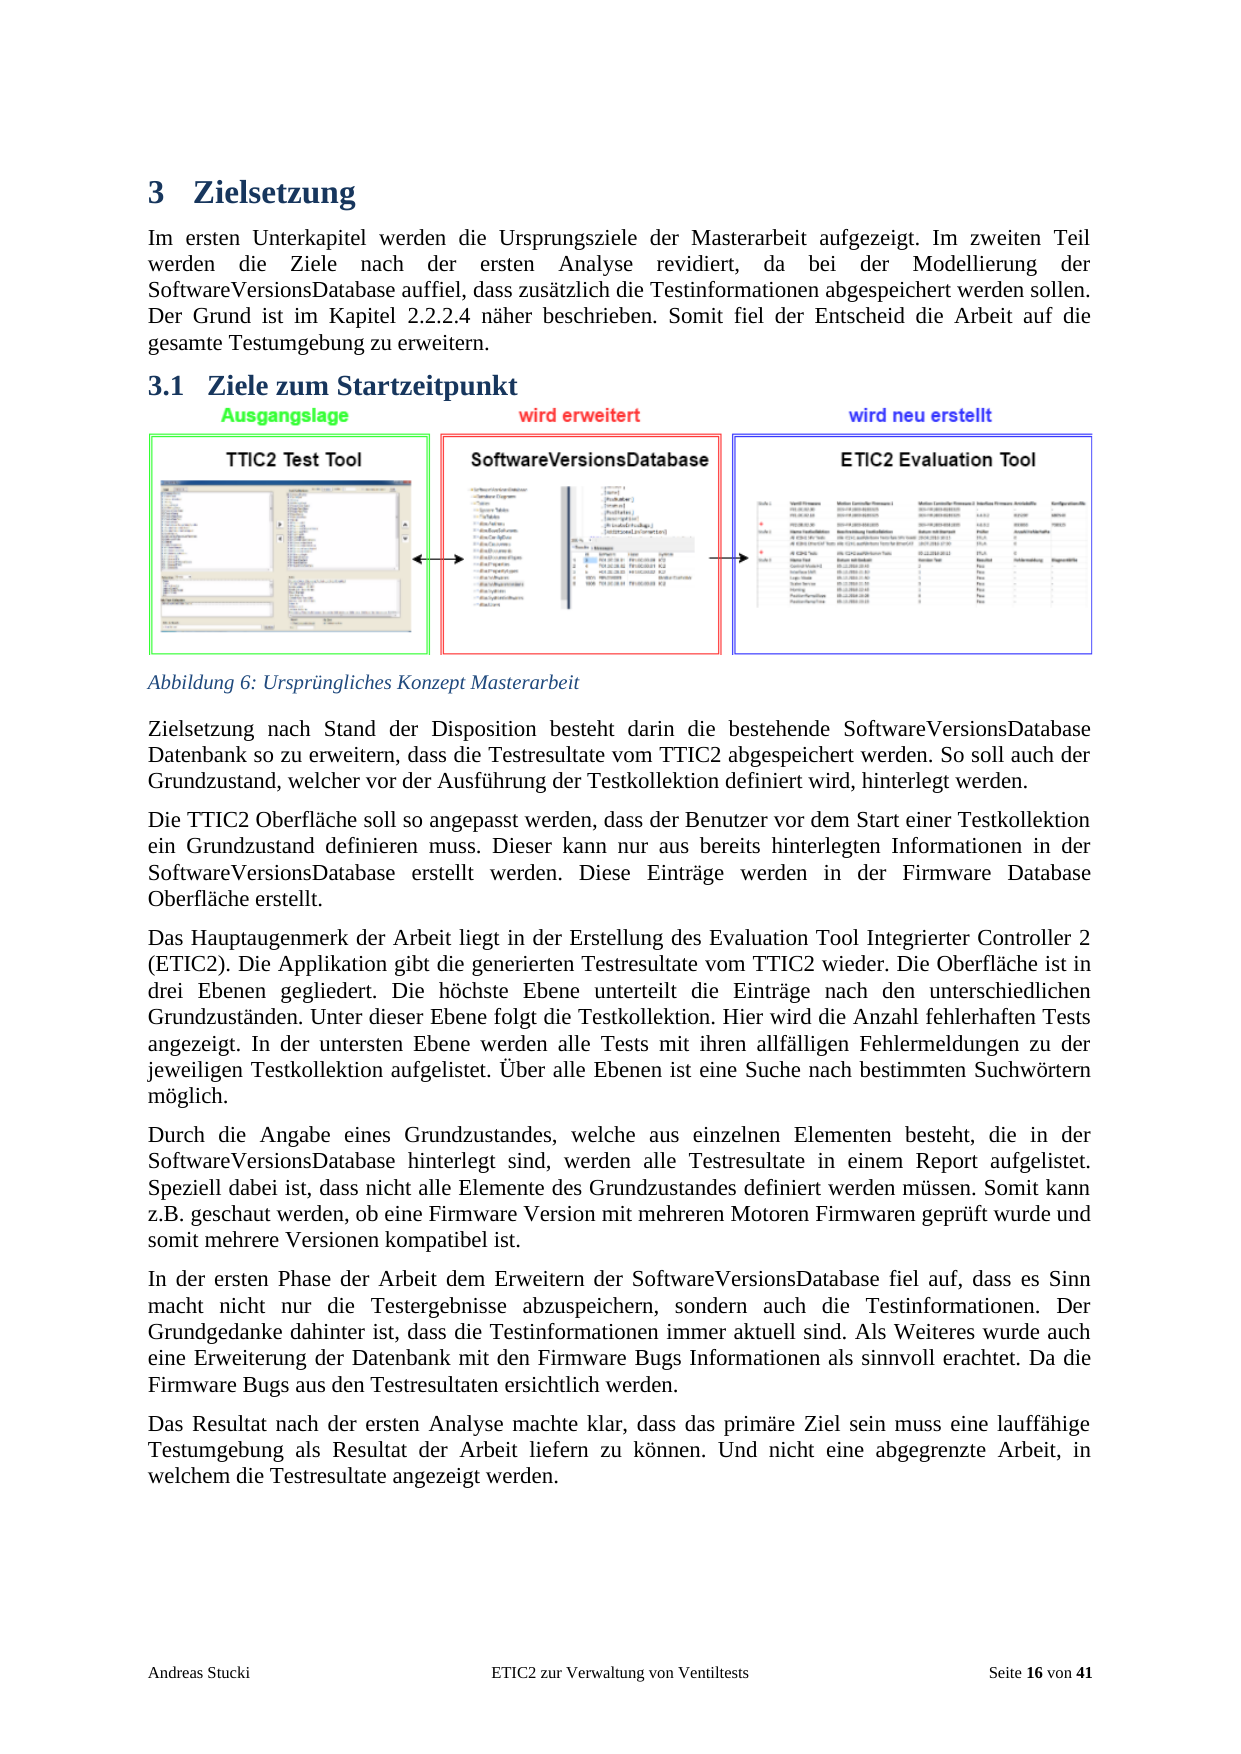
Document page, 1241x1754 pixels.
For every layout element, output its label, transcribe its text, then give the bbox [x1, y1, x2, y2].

text Das Hauptaugenmerk der Arbeit liegt in der Erstellung des Evaluation Tool Integrierter Controller 2 (ETIC2). Die Applikation gibt die generierten Testresultate vom TTIC2 wieder. Die Oberfläche ist in drei Ebenen gegliedert. Die höchste Ebene unterteilt die Einträge nach den unterschiedlichen Grundzuständen. Unter dieser Ebene folgt die Testkollektion. Hier wird die Anzahl fehlerhaften Tests angezeigt. In der untersten Ebene werden alle Tests mit ihren allfälligen Fehlermeldungen zu der jeweiligen Testkollektion aufgelistet. Über alle Ebenen ist eine Suche nach bestimmten Suchwörtern möglich. [148, 924, 1092, 1109]
subtitle Ziele zum Startzeitpunkt [148, 368, 1092, 401]
text Durch die Angabe eines Grundzustandes, welche aus einzelnen Elementen besteht, die in der SoftwareVersionsDatabase hinterlegt sind, werden alle Testresultate in einem Report aufgelistet. Speziell dabei ist, dass nicht alle Elemente des Grundzustandes definiert werden müssen. Somit kann z.B. geschaut werden, ob eine Firmware Version mit mehreren Motoren Firmwaren geprüft wurde und somit mehrere Versionen kompatibel ist. [148, 1121, 1092, 1253]
text In der ersten Phase der Arbeit dem Erweitern der SoftwareVersionsDatabase fiel auf, dass es Sinn macht nicht nur die Testergebnisse abzuspeichern, sondern auch die Testinformationen. Der Grundgedanke dahinter ist, dass die Testinformationen immer aktuell sind. Als Weiteres wurde auch eine Erweiterung der Datenbank mit den Firmware Bugs Informationen als sinnvoll erachtet. Da die Firmware Bugs aus den Testresultaten ersichtlich werden. [148, 1265, 1092, 1397]
subtitle Zielsetzung [148, 173, 1092, 211]
text Im ersten Unterkapitel werden die Ursprungsziele der Masterarbeit aufgezeigt. Im zweiten Teil werden die Ziele nach der ersten Analyse revidiert, da bei der Modellierung der SoftwareVersionsDatabase auffiel, dass zusätzlich die Testinformationen abgespeichert werden sollen. Der Grund ist im Kapitel 2.2.2.4 näher beschrieben. Somit fiel der Entscheid die Arbeit auf die gesamte Testumgebung zu erweitern. [148, 223, 1092, 355]
text Das Resultat nach der ersten Analyse machte klar, dass das primäre Ziel sein muss eine lauffähige Testumgebung als Resultat der Arbeit liefern zu können. Und nicht eine abgegrenzte Arbeit, in welchem die Testresultate angezeigt werden. [148, 1410, 1092, 1489]
text Abbildung 6: Ursprüngliches Konzept Masterarbeit [148, 414, 1092, 694]
text Die TTIC2 Oberfläche soll so angepasst werden, dass der Benutzer vor dem Start einer Testkollektion ein Grundzustand definieren muss. Dieser kann nur aus bereits hinterlegten Informationen in der SoftwareVersionsDatabase erstellt werden. Diese Einträge werden in der Firmware Database Oberfläche erstellt. [148, 806, 1092, 912]
text Zielsetzung nach Stand der Disposition besteht darin die bestehende SoftwareVersionsDatabase Datenbank so zu erweitern, dass die Testresultate vom TTIC2 abgespeichert werden. So soll auch der Grundzustand, welcher vor der Ausführung der Testkollektion definiert wird, hinterlegt werden. [148, 715, 1092, 794]
